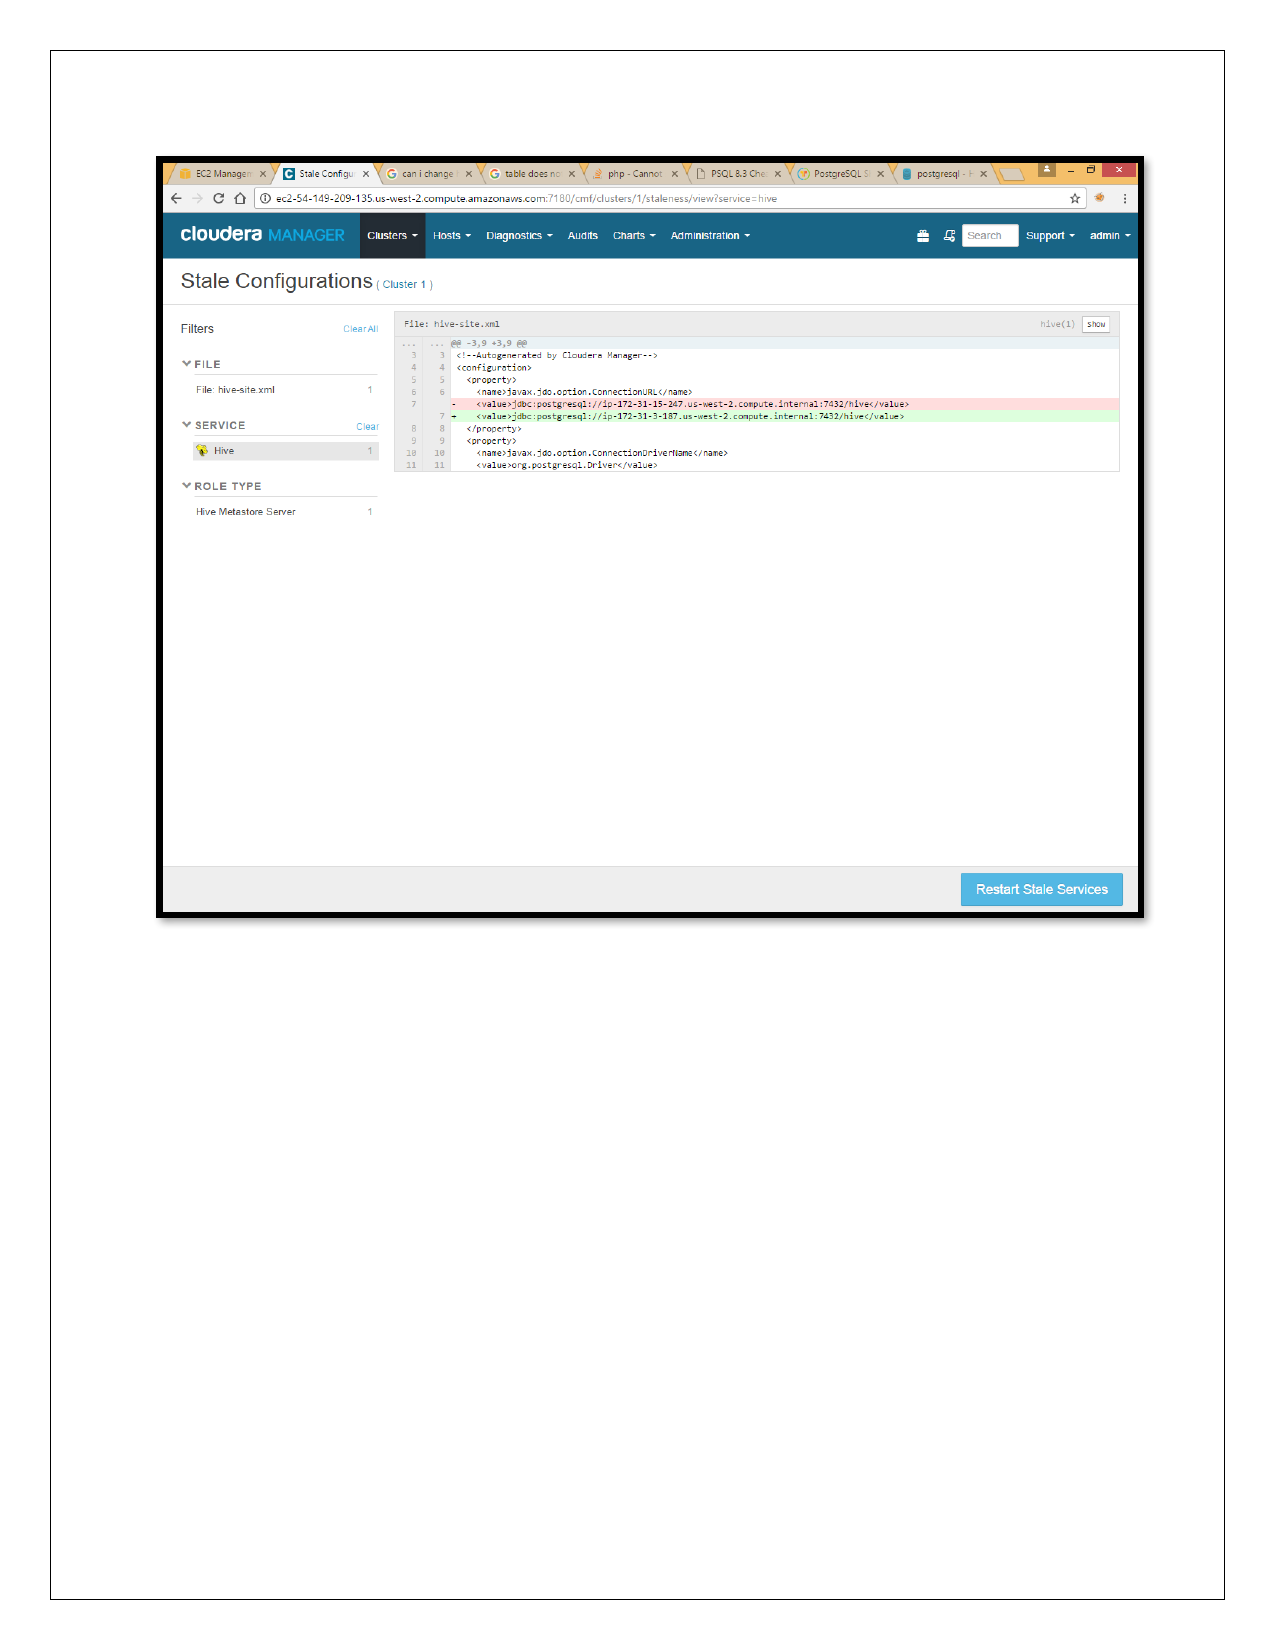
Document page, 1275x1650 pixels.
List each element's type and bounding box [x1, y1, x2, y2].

picture [163, 163, 1138, 912]
